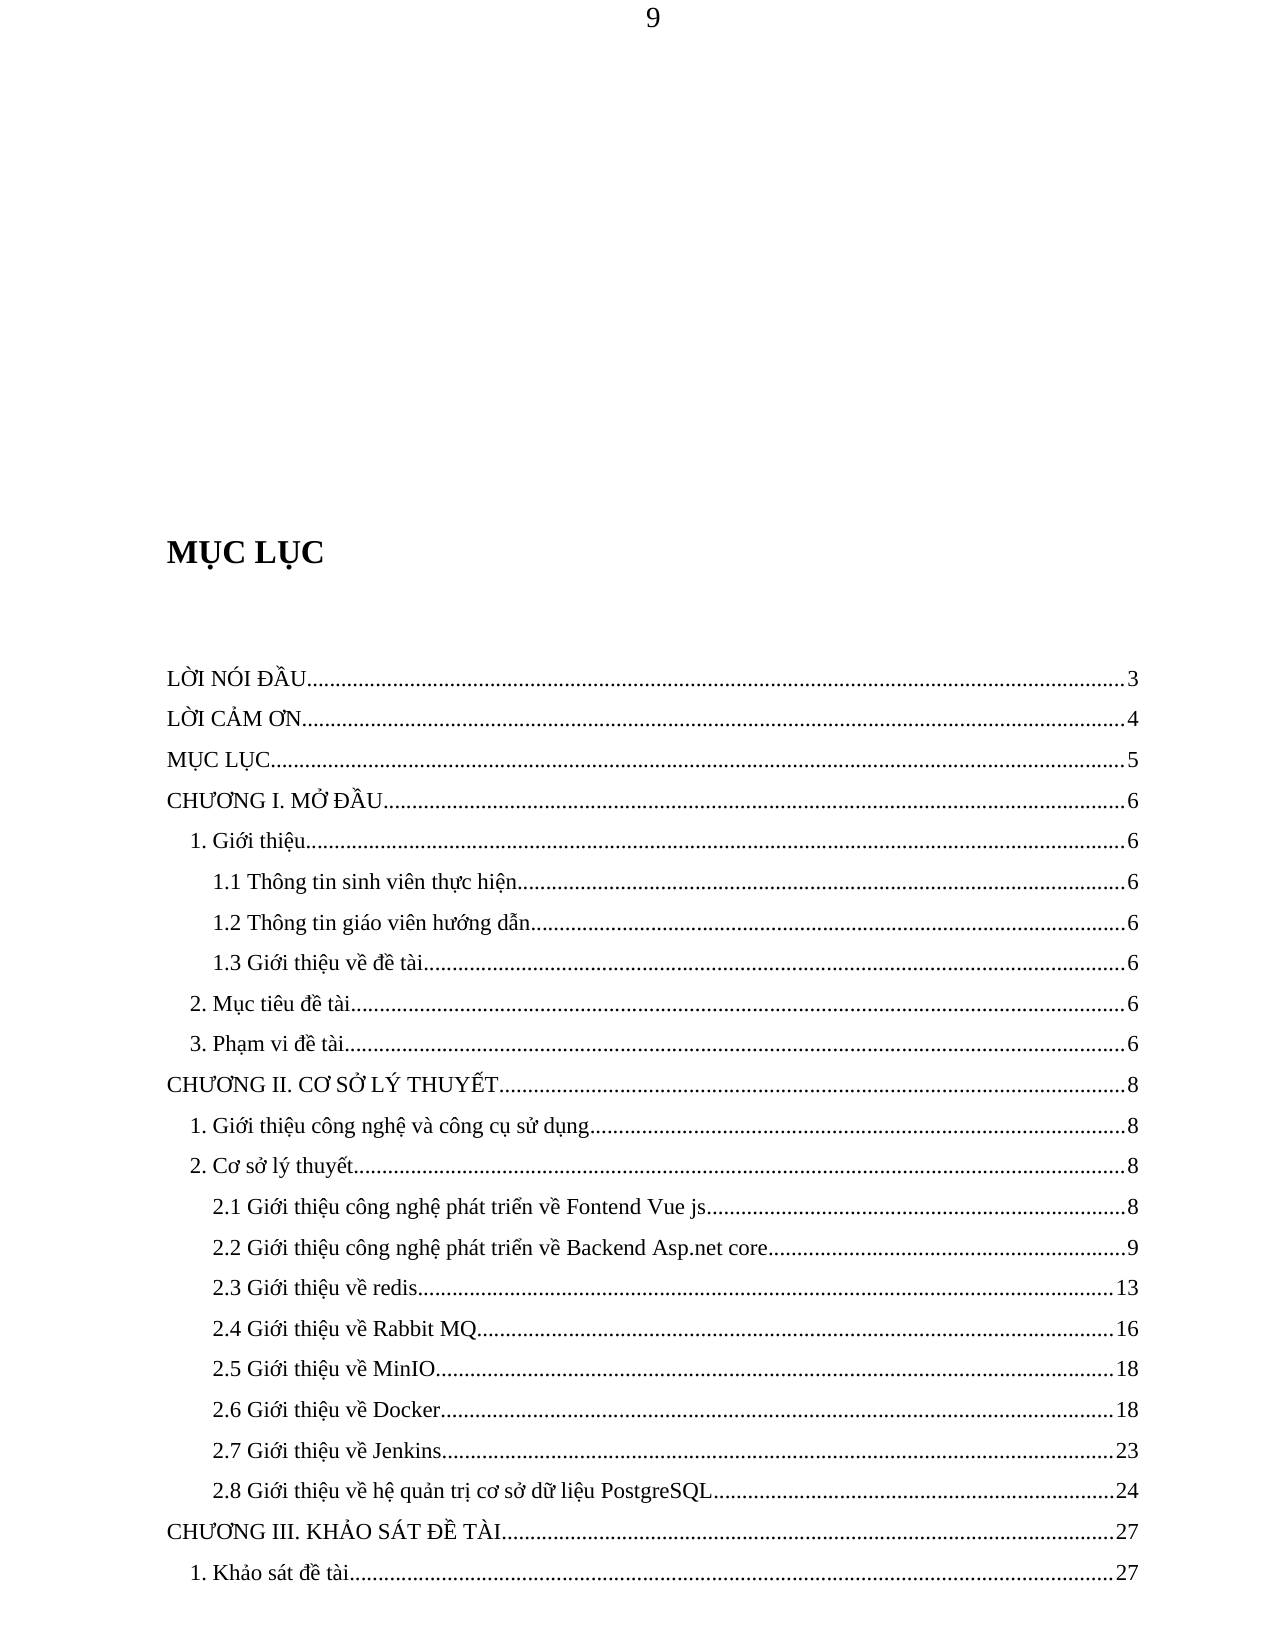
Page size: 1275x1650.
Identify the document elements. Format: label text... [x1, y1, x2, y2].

subtitle MỤC LỤC [167, 532, 1139, 571]
